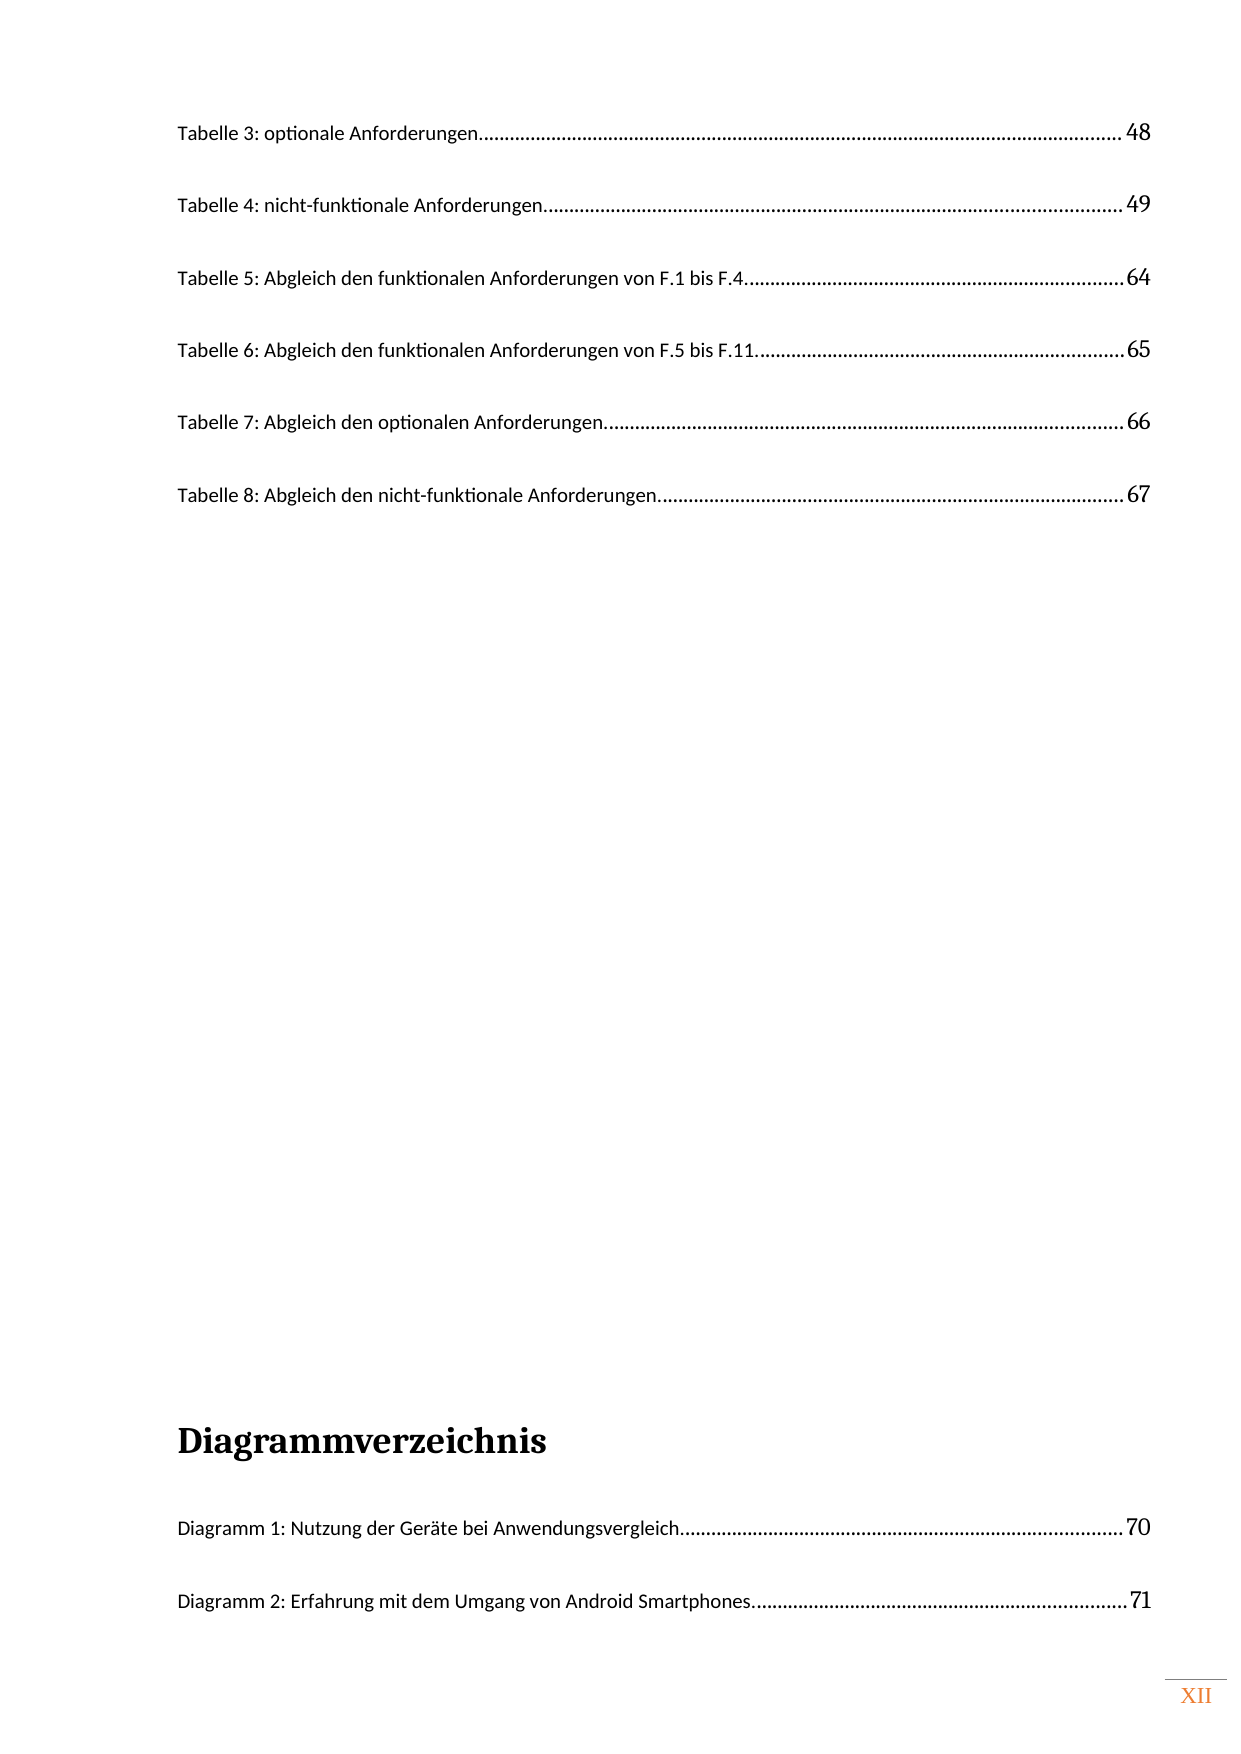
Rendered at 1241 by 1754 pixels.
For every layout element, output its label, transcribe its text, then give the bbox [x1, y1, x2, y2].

text Tabelle 5: Abgleich den funktionalen Anforderungen von F.1 bis F.4. 64 [177, 263, 1152, 291]
text Tabelle 3: optionale Anforderungen. 48 [177, 118, 1152, 147]
text Diagramm 1: Nutzung der Geräte bei Anwendungsvergleich. 70 [177, 1513, 1152, 1542]
text Tabelle 7: Abgleich den optionalen Anforderungen. 66 [177, 407, 1152, 436]
text Diagramm 2: Erfahrung mit dem Umgang von Android Smartphones. 71 [177, 1586, 1152, 1614]
text Tabelle 4: nicht-funktionale Anforderungen. 49 [177, 190, 1152, 219]
text Tabelle 8: Abgleich den nicht-funktionale Anforderungen. 67 [177, 479, 1152, 508]
text Tabelle 6: Abgleich den funktionalen Anforderungen von F.5 bis F.11. 65 [177, 335, 1152, 364]
subtitle Diagrammverzeichnis [177, 1419, 1152, 1462]
